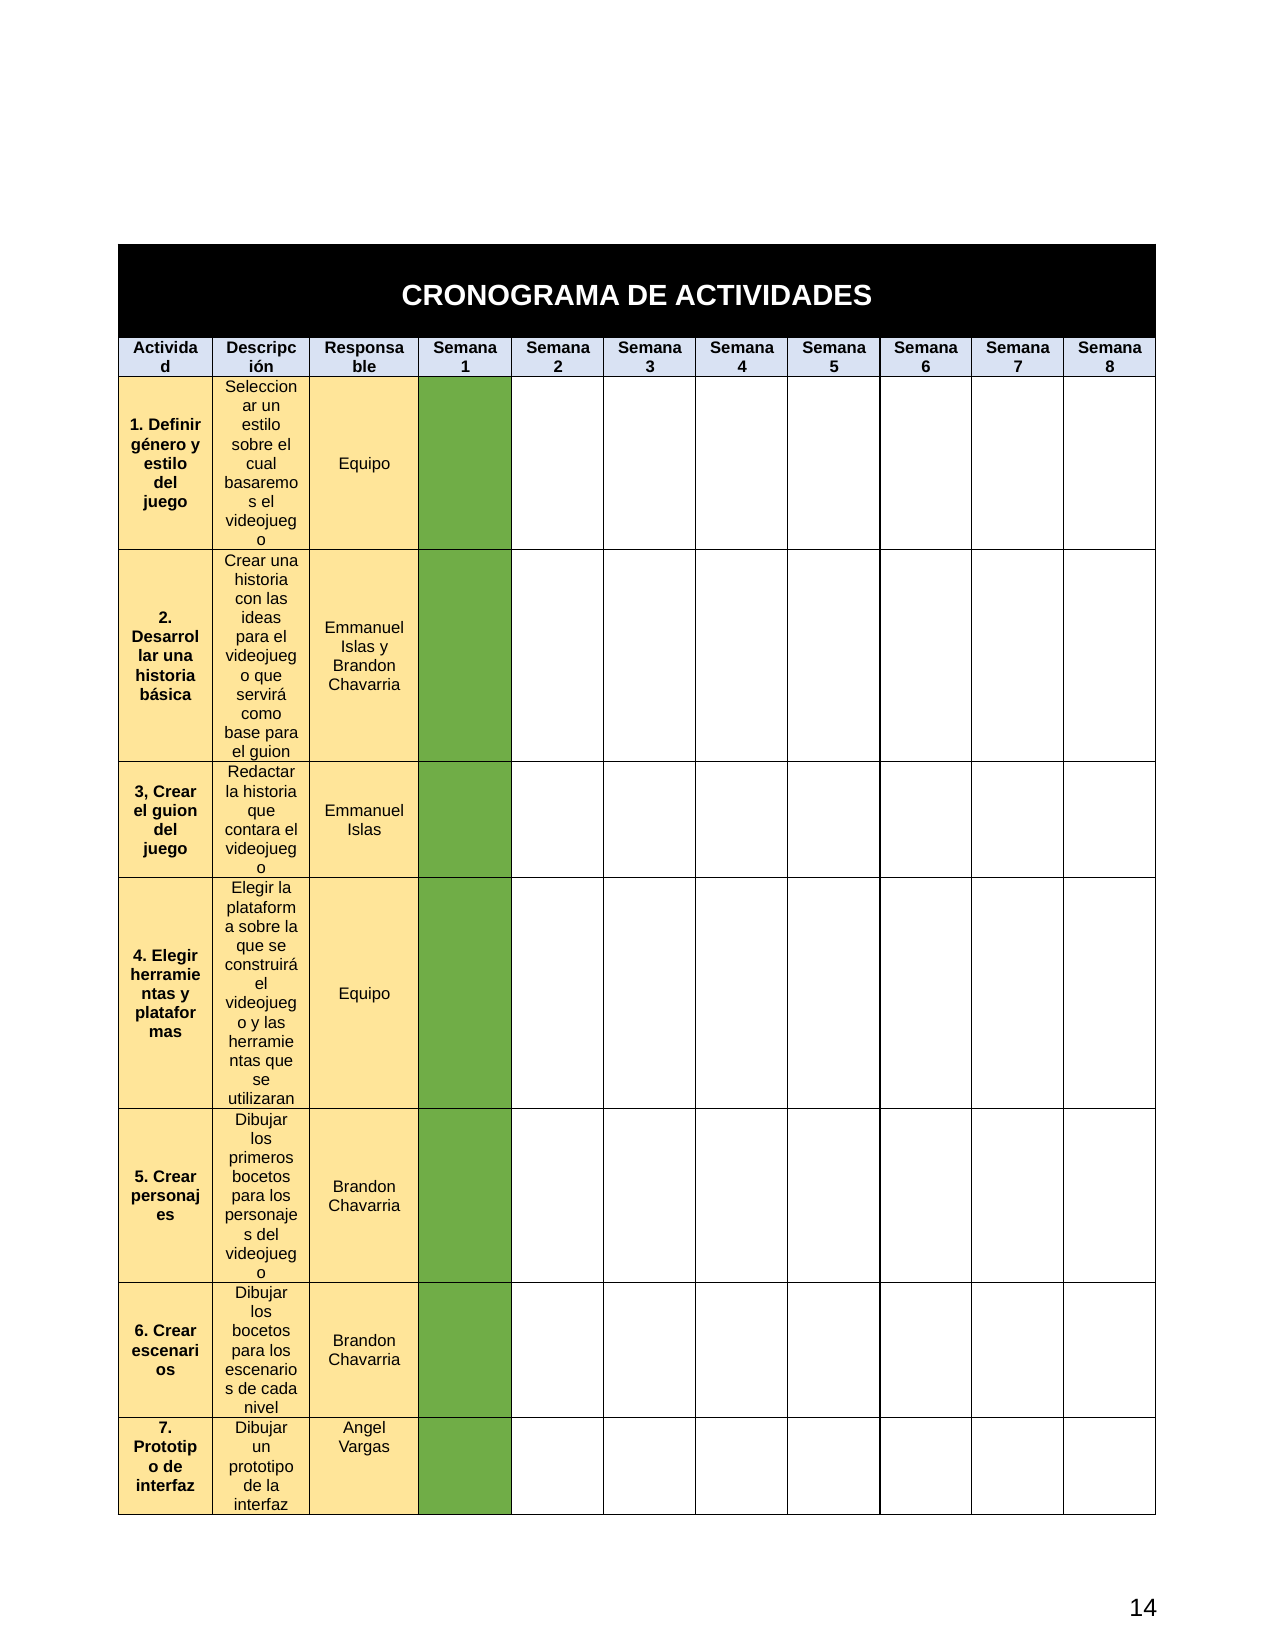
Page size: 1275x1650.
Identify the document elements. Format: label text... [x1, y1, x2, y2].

table_cell [972, 878, 1063, 1108]
table_cell [972, 1418, 1063, 1514]
table_cell Semana 3 [604, 338, 695, 376]
table_cell 3, Crear el guion del juego [119, 762, 212, 877]
table_cell [972, 377, 1063, 549]
table_cell [788, 762, 879, 877]
table_cell [1064, 762, 1155, 877]
table_cell [512, 550, 603, 761]
table_cell [419, 550, 511, 761]
table_cell [696, 377, 787, 549]
table_cell [1064, 377, 1155, 549]
table_cell Actividad [119, 338, 212, 376]
table_cell [788, 1109, 879, 1282]
table_cell Semana 8 [1064, 338, 1155, 376]
table_cell [881, 1418, 971, 1514]
table_cell [512, 377, 603, 549]
table_cell [788, 1283, 879, 1417]
table_cell [881, 762, 971, 877]
table_cell Semana 4 [696, 338, 787, 376]
table_cell [881, 878, 971, 1108]
table_cell [881, 550, 971, 761]
table_cell Crear una historia con las ideas para el videojuego que servirá como base para el guion [213, 550, 309, 761]
table_cell [604, 762, 695, 877]
table_header CRONOGRAMA DE ACTIVIDADES [119, 245, 1155, 336]
table_cell Semana 2 [512, 338, 603, 376]
table_cell Angel Vargas [310, 1418, 418, 1514]
table_cell 2. Desarrollar una historia básica [119, 550, 212, 761]
table_cell Elegir la plataforma sobre la que se construirá el videojuego y las herramientas que se utilizaran [213, 878, 309, 1108]
table_cell Emmanuel Islas y Brandon Chavarria [310, 550, 418, 761]
table_cell 4. Elegir herramientas y plataformas [119, 878, 212, 1108]
table_cell [512, 1109, 603, 1282]
table_cell [788, 550, 879, 761]
table_cell [1064, 1418, 1155, 1514]
table_cell [1064, 878, 1155, 1108]
table_cell [512, 878, 603, 1108]
table_cell [881, 1283, 971, 1417]
table_cell Emmanuel Islas [310, 762, 418, 877]
table_cell [1064, 1109, 1155, 1282]
table_cell [512, 1283, 603, 1417]
table_cell [604, 1109, 695, 1282]
table_cell [972, 1283, 1063, 1417]
table_cell [419, 1109, 511, 1282]
table_cell [1064, 1283, 1155, 1417]
table_cell [419, 762, 511, 877]
table_cell [696, 1283, 787, 1417]
table_cell Semana 7 [972, 338, 1063, 376]
table_cell [512, 762, 603, 877]
table_cell [788, 1418, 879, 1514]
table_cell [419, 377, 511, 549]
table_cell [696, 1418, 787, 1514]
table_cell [119, 1418, 212, 1514]
table_cell Equipo [310, 377, 418, 549]
table_cell Dibujar los bocetos para los escenarios de cada nivel [213, 1283, 309, 1417]
table_cell Equipo [310, 878, 418, 1108]
table_cell [604, 550, 695, 761]
table_cell [604, 878, 695, 1108]
table_cell [881, 377, 971, 549]
table_cell 5. Crear personajes [119, 1109, 212, 1282]
table_cell Responsable [310, 338, 418, 376]
table_cell Brandon Chavarria [310, 1109, 418, 1282]
table_cell 1. Definir género y estilo del juego [119, 377, 212, 549]
table_cell Descripción [213, 338, 309, 376]
table_cell Brandon Chavarria [310, 1283, 418, 1417]
table_cell [972, 1109, 1063, 1282]
table_cell Dibujar los primeros bocetos para los personajes del videojuego [213, 1109, 309, 1282]
table_cell Redactar la historia que contara el videojuego [213, 762, 309, 877]
table_cell [696, 878, 787, 1108]
table_cell [788, 878, 879, 1108]
table_cell [604, 1418, 695, 1514]
table_cell Seleccionar un estilo sobre el cual basaremos el videojuego [213, 377, 309, 549]
table_cell [419, 878, 511, 1108]
table_cell Semana 1 [419, 338, 511, 376]
table_cell [512, 1418, 603, 1514]
table_cell Semana 6 [881, 338, 971, 376]
table_cell [696, 550, 787, 761]
table_cell [1064, 550, 1155, 761]
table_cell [213, 1418, 309, 1514]
table_cell [696, 1109, 787, 1282]
table_cell [604, 1283, 695, 1417]
table_cell Semana 5 [788, 338, 879, 376]
table_cell [419, 1283, 511, 1417]
table_cell [972, 550, 1063, 761]
table_cell 6. Crear escenarios [119, 1283, 212, 1417]
table_cell [881, 1109, 971, 1282]
table_cell [604, 377, 695, 549]
table_cell [696, 762, 787, 877]
table_cell [419, 1418, 511, 1514]
table_cell [972, 762, 1063, 877]
table_cell [788, 377, 879, 549]
